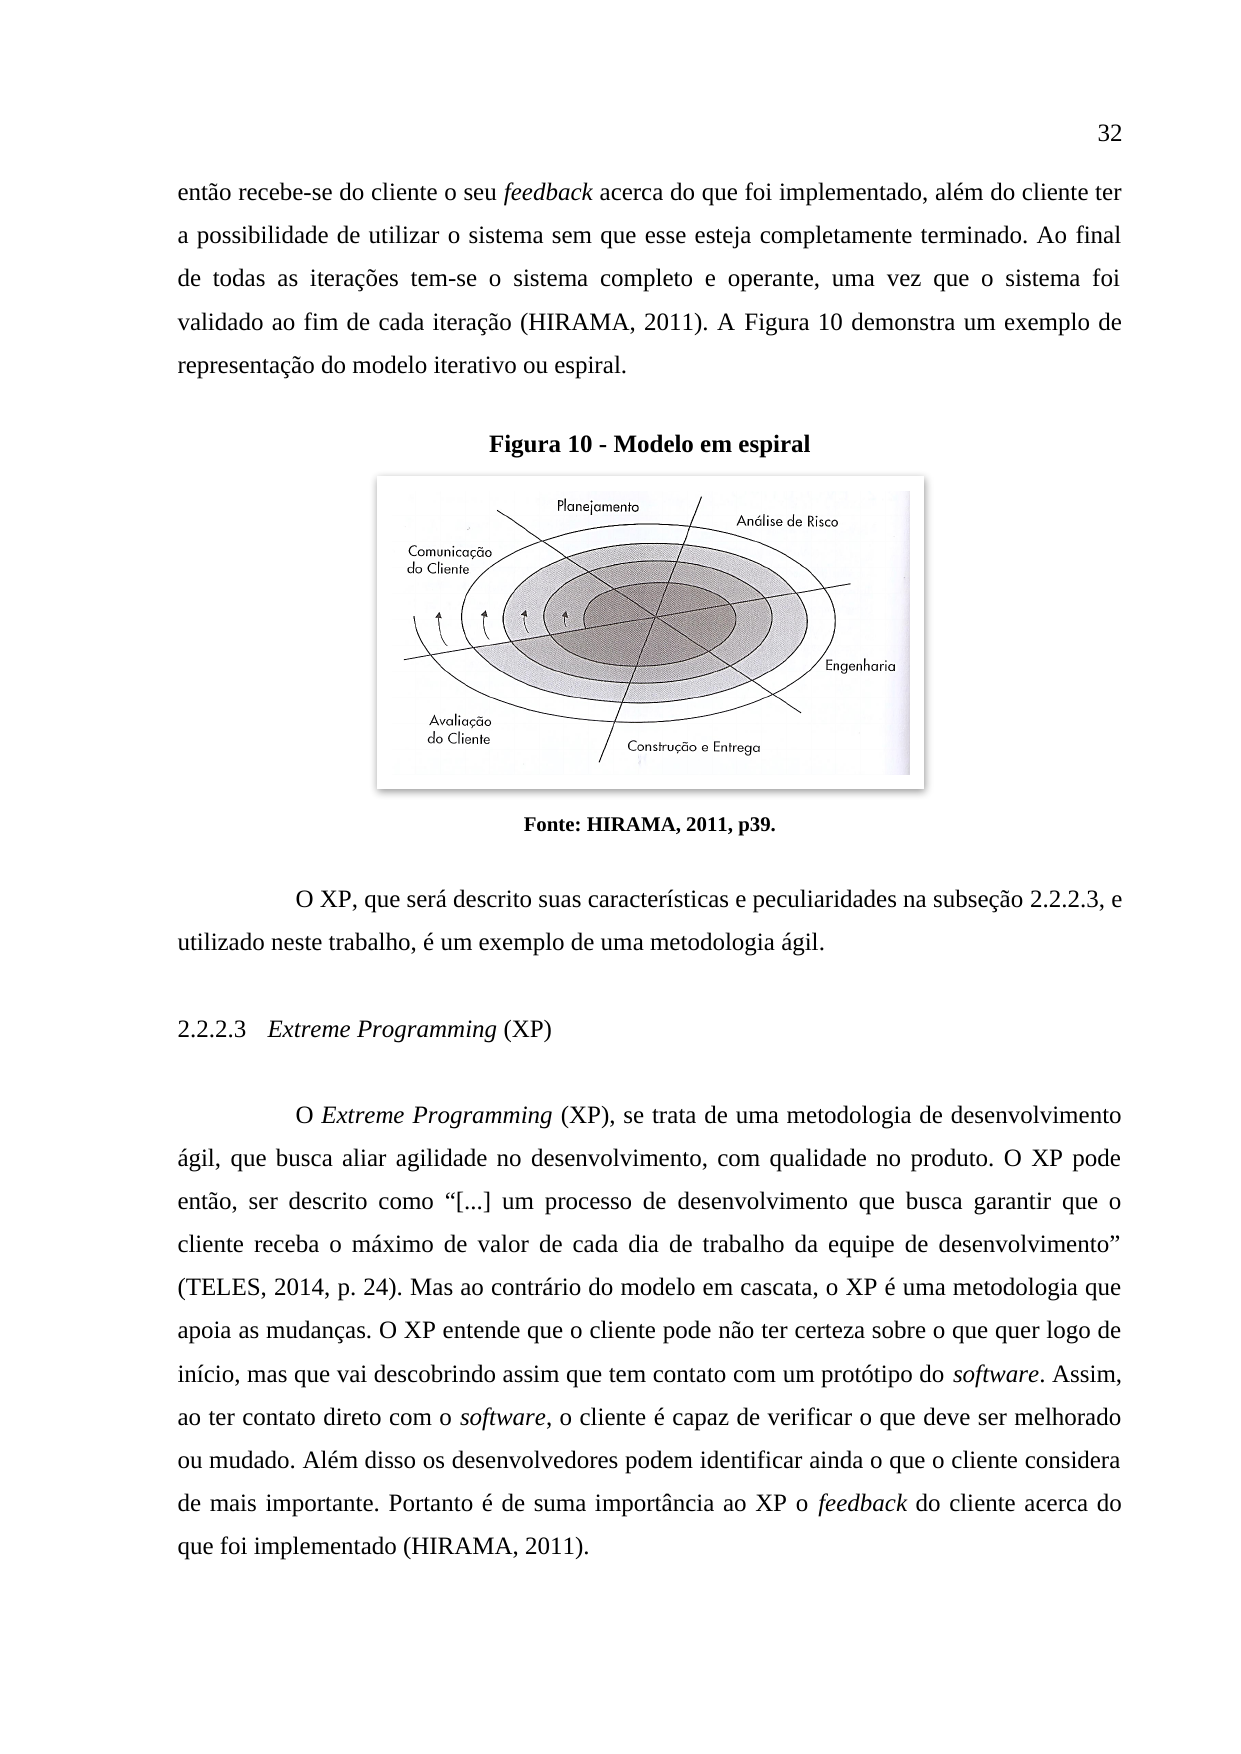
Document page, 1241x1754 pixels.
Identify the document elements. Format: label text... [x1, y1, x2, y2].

text O XP, que será descrito suas características e peculiaridades na subseção 2.2.2.3, e utilizado neste trabalho, é um exemplo de uma metodologia ágil. [177, 884, 1122, 956]
picture [392, 491, 910, 775]
subtitle Extreme Programming (XP) [177, 1014, 1122, 1042]
text O Extreme Programming (XP), se trata de uma metodologia de desenvolvimento ágil, que busca aliar agilidade no desenvolvimento, com qualidade no produto. O XP pode então, ser descrito como “[...] um processo de desenvolvimento que busca garantir que o cliente receba o máximo de valor de cada dia de trabalho da equipe de desenvolvimento” (TELES, 2014, p. 24). Mas ao contrário do modelo em cascata, o XP é uma metodologia que apoia as mudanças. O XP entende que o cliente pode não ter certeza sobre o que quer logo de início, mas que vai descobrindo assim que tem contato com um protótipo do software. Assim, ao ter contato direto com o software, o cliente é capaz de verificar o que deve ser melhorado ou mudado. Além disso os desenvolvedores podem identificar ainda o que o cliente considera de mais importante. Portanto é de suma importância ao XP o feedback do cliente acerca do que foi implementado (HIRAMA, 2011). [177, 1100, 1122, 1560]
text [177, 177, 1122, 378]
text Fonte: HIRAMA, 2011, p39. [177, 812, 1122, 836]
